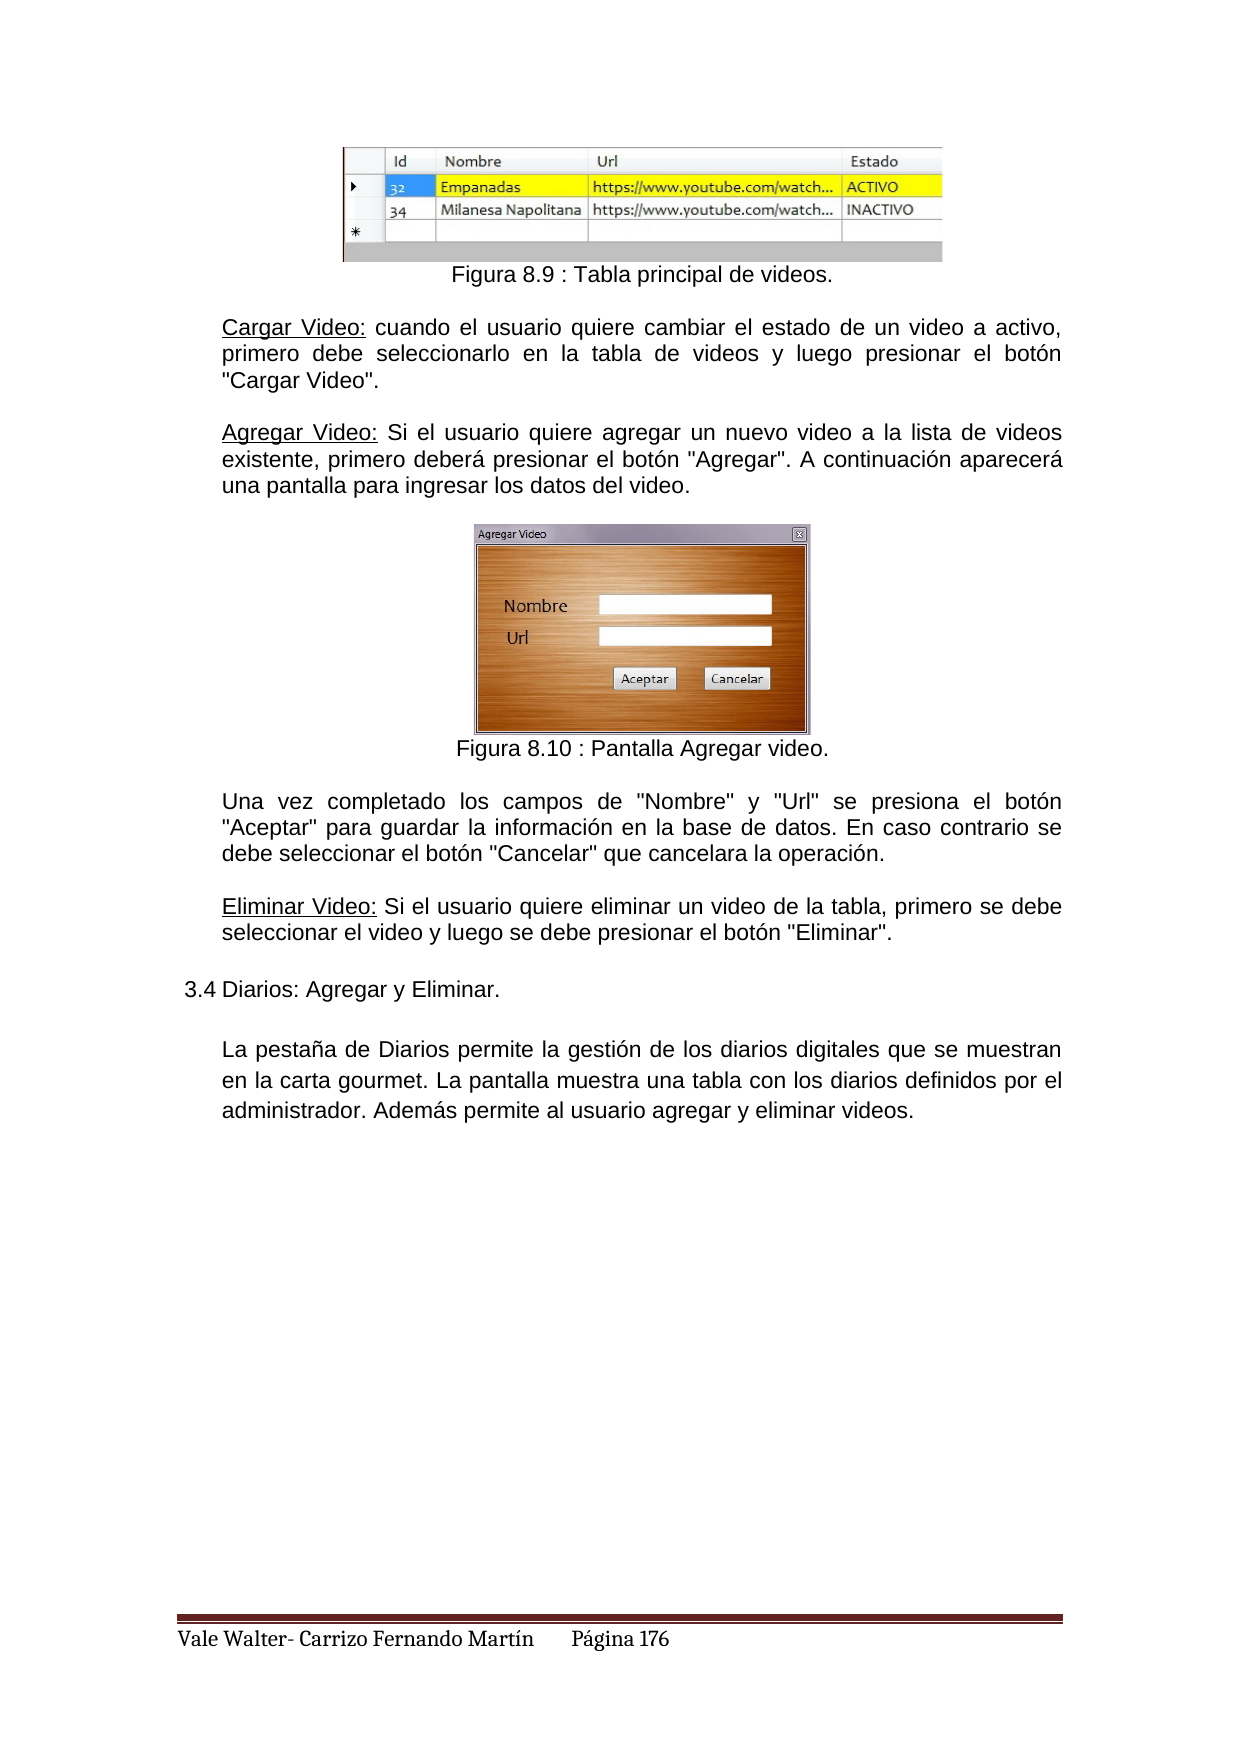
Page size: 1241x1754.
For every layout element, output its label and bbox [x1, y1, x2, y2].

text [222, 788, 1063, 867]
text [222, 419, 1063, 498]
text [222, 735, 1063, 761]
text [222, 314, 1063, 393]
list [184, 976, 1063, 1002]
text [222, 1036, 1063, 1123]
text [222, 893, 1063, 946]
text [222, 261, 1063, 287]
picture [473, 524, 811, 735]
picture [342, 147, 943, 262]
